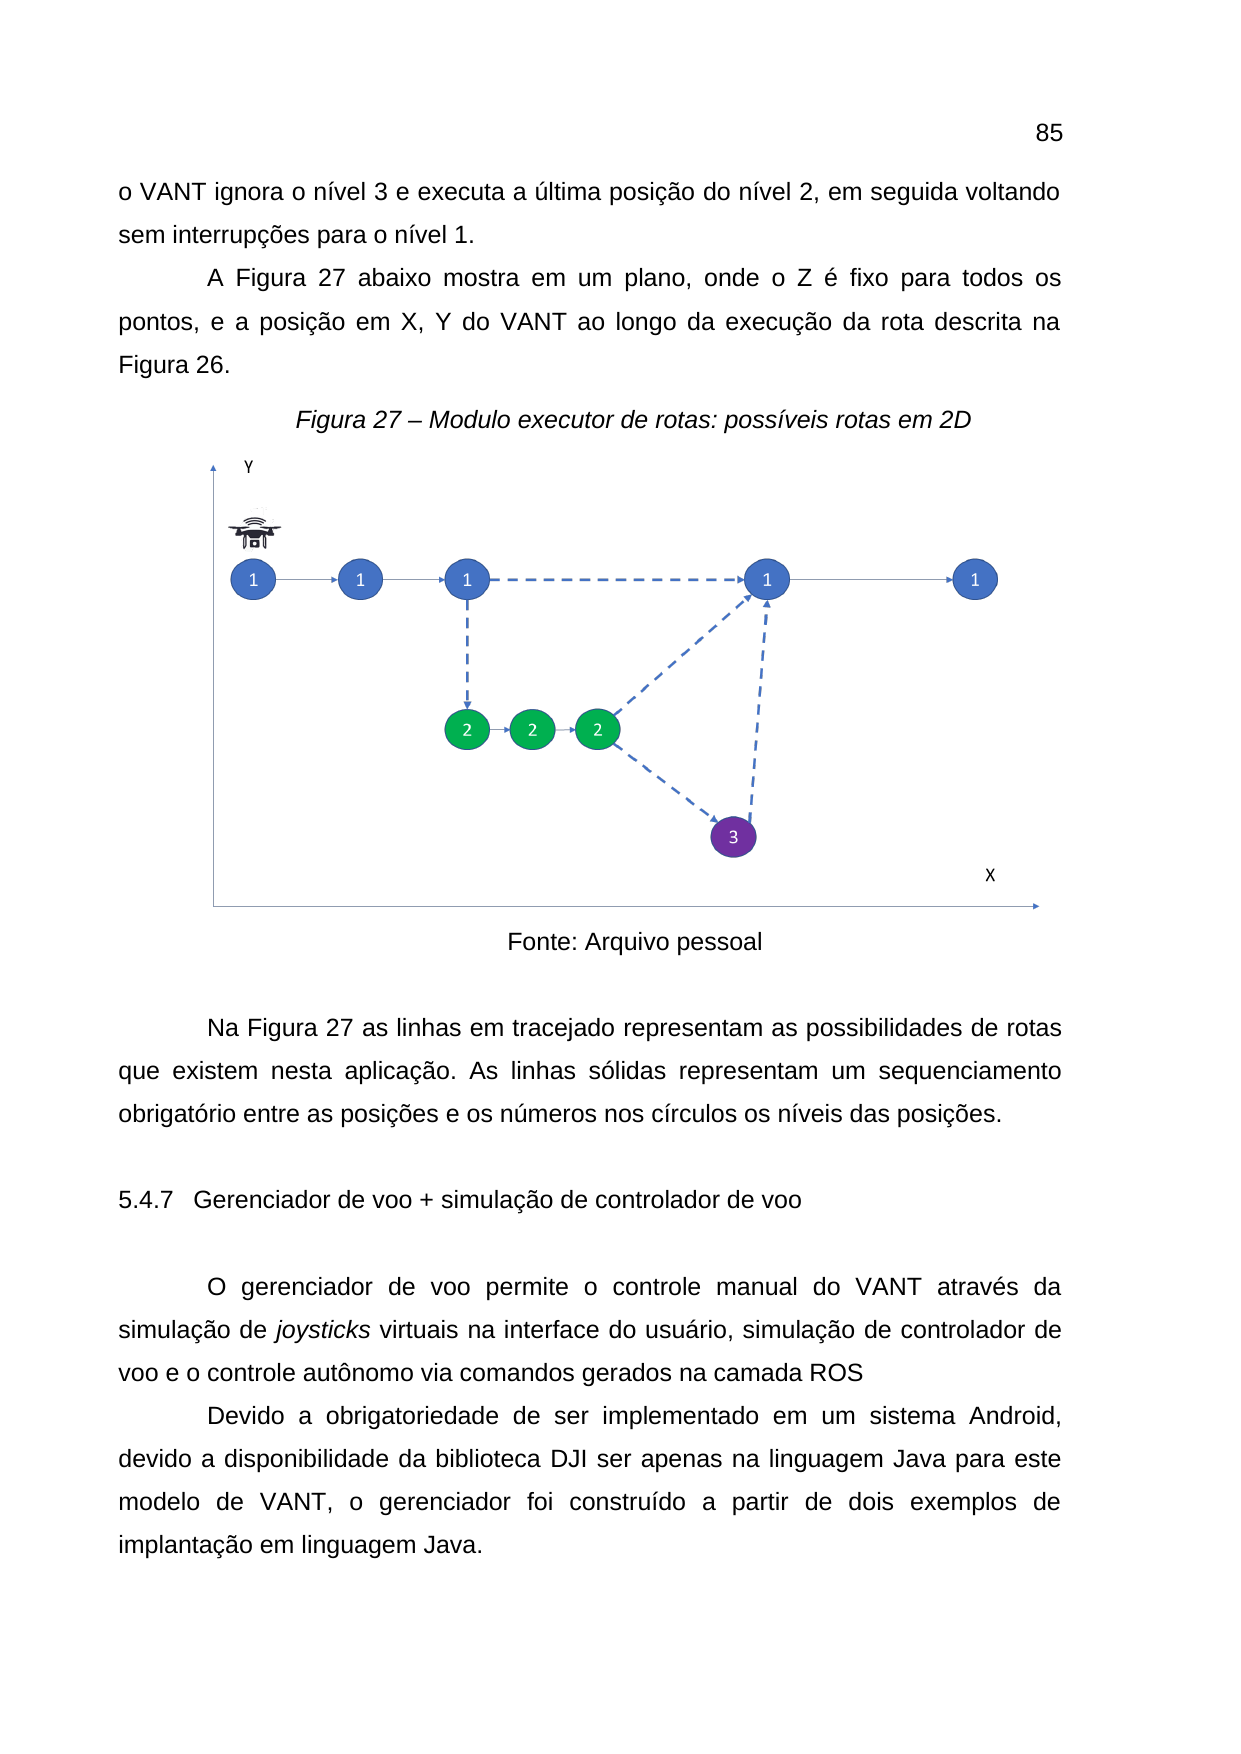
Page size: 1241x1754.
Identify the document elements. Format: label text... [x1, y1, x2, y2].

picture [206, 448, 1046, 913]
text O gerenciador de voo permite o controle manual do VANT através da simulação de joysticks virtuais na interface do usuário, simulação de controlador de voo e o controle autônomo via comandos gerados na camada ROS [118, 1272, 1063, 1387]
subtitle Gerenciador de voo + simulação de controlador de voo [118, 1186, 1063, 1214]
text Devido a obrigatoriedade de ser implementado em um sistema Android, devido a disponibilidade da biblioteca DJI ser apenas na linguagem Java para este modelo de VANT, o gerenciador foi construído a partir de dois exemplos de implantação em linguagem Java. [118, 1401, 1063, 1559]
text Fonte: Arquivo pessoal [118, 927, 1063, 956]
